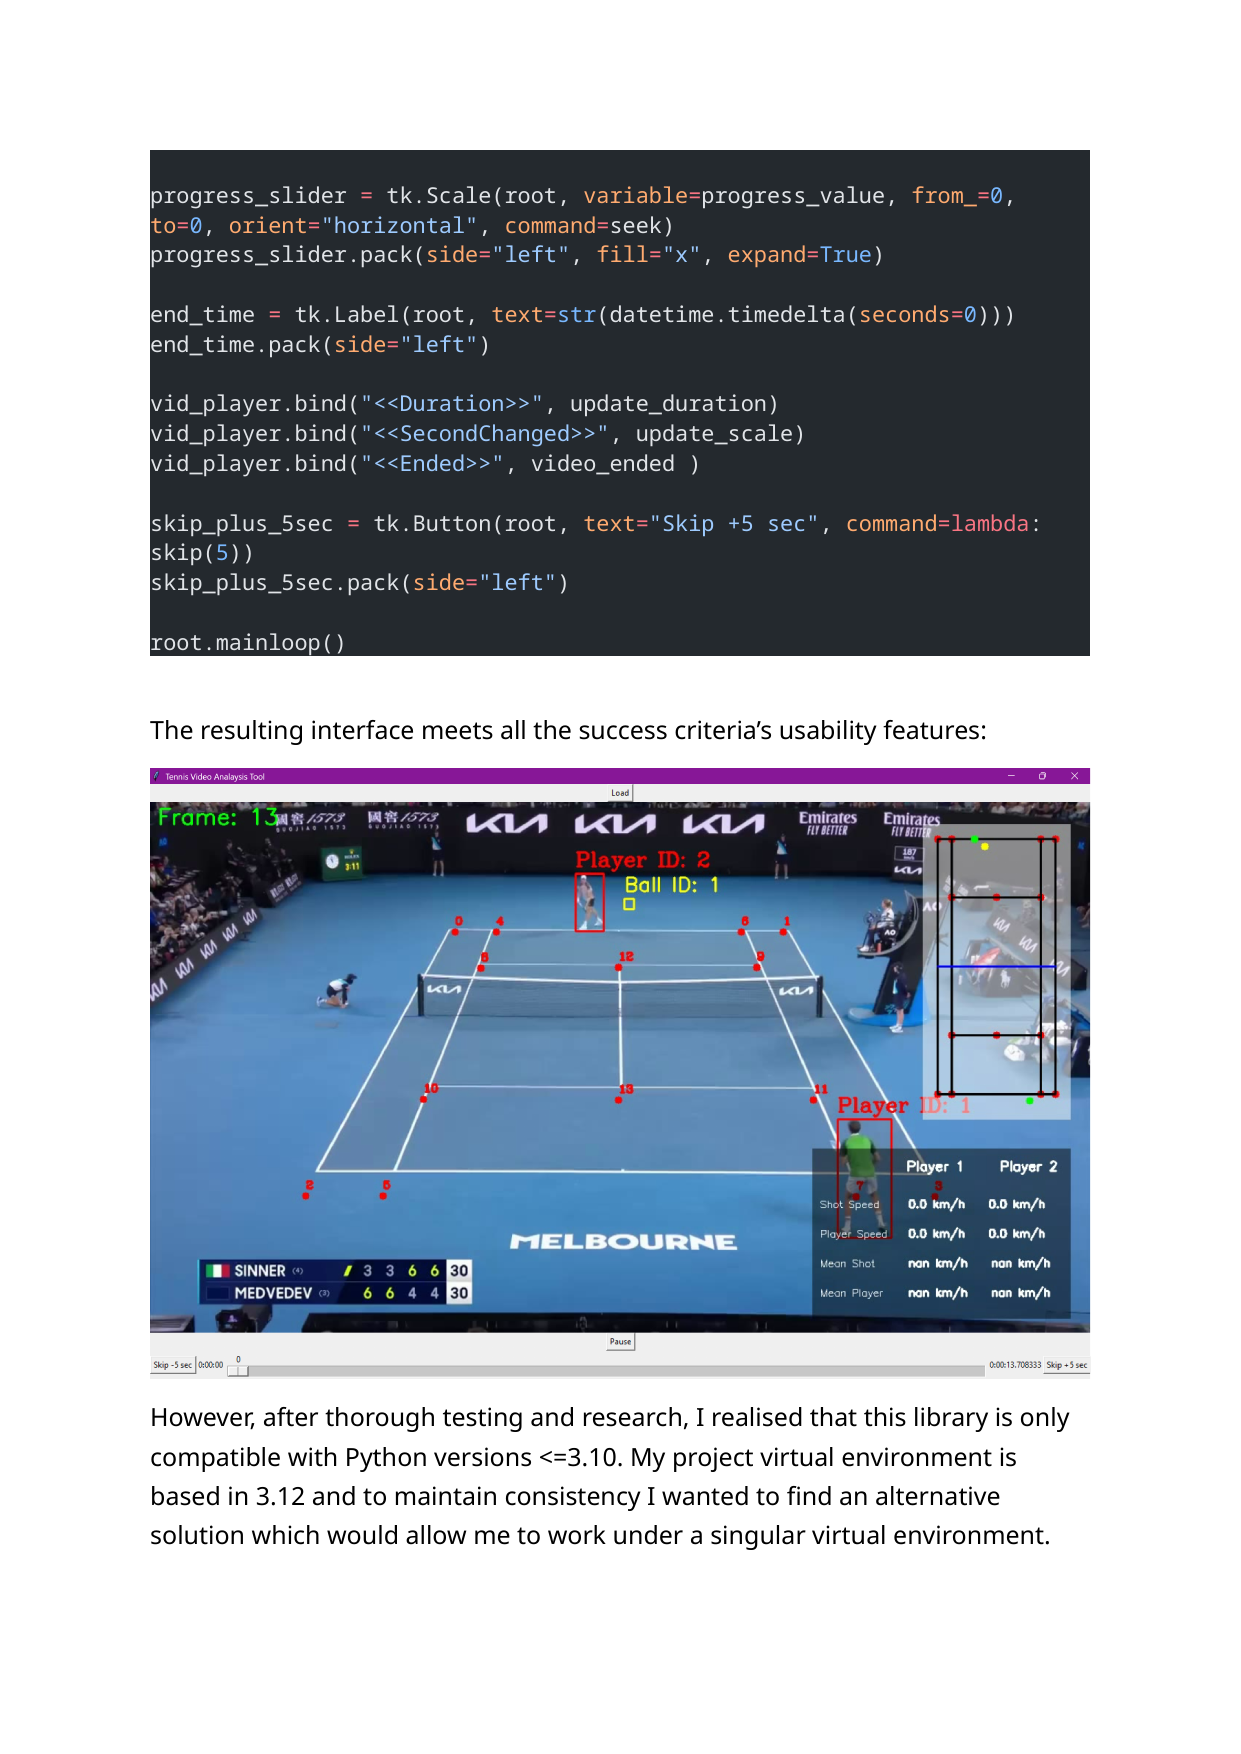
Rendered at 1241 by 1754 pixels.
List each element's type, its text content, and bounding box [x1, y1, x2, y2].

text skip_plus_5sec.pack(side="left") [150, 567, 1090, 597]
text The resulting interface meets all the success criteria’s usability features: [150, 712, 1090, 746]
text progress_slider.pack(side="left", fill="x", expand=True) [150, 239, 1090, 269]
text progress_slider = tk.Scale(root, variable=progress_value, from_=0, to=0, orient="horizontal", command=seek) [150, 180, 1090, 239]
text However, after thorough testing and research, I realised that this library is only compatible with Python versions <=3.10. My project virtual environment is based in 3.12 and to maintain consistency I wanted to find an alternative solution which would allow me to work under a singular virtual environment. [150, 1400, 1090, 1552]
text skip_plus_5sec = tk.Button(root, text="Skip +5 sec", command=lambda: skip(5)) [150, 507, 1090, 567]
text root.mainloop() [150, 627, 1090, 656]
text vid_player.bind("<<Duration>>", update_duration) [150, 388, 1090, 418]
text end_time.pack(side="left") [150, 329, 1090, 358]
text end_time = tk.Label(root, text=str(datetime.timedelta(seconds=0))) [150, 299, 1090, 329]
text vid_player.bind("<<SecondChanged>>", update_scale) [150, 418, 1090, 448]
text vid_player.bind("<<Ended>>", video_ended ) [150, 448, 1090, 478]
picture [150, 768, 1091, 1379]
